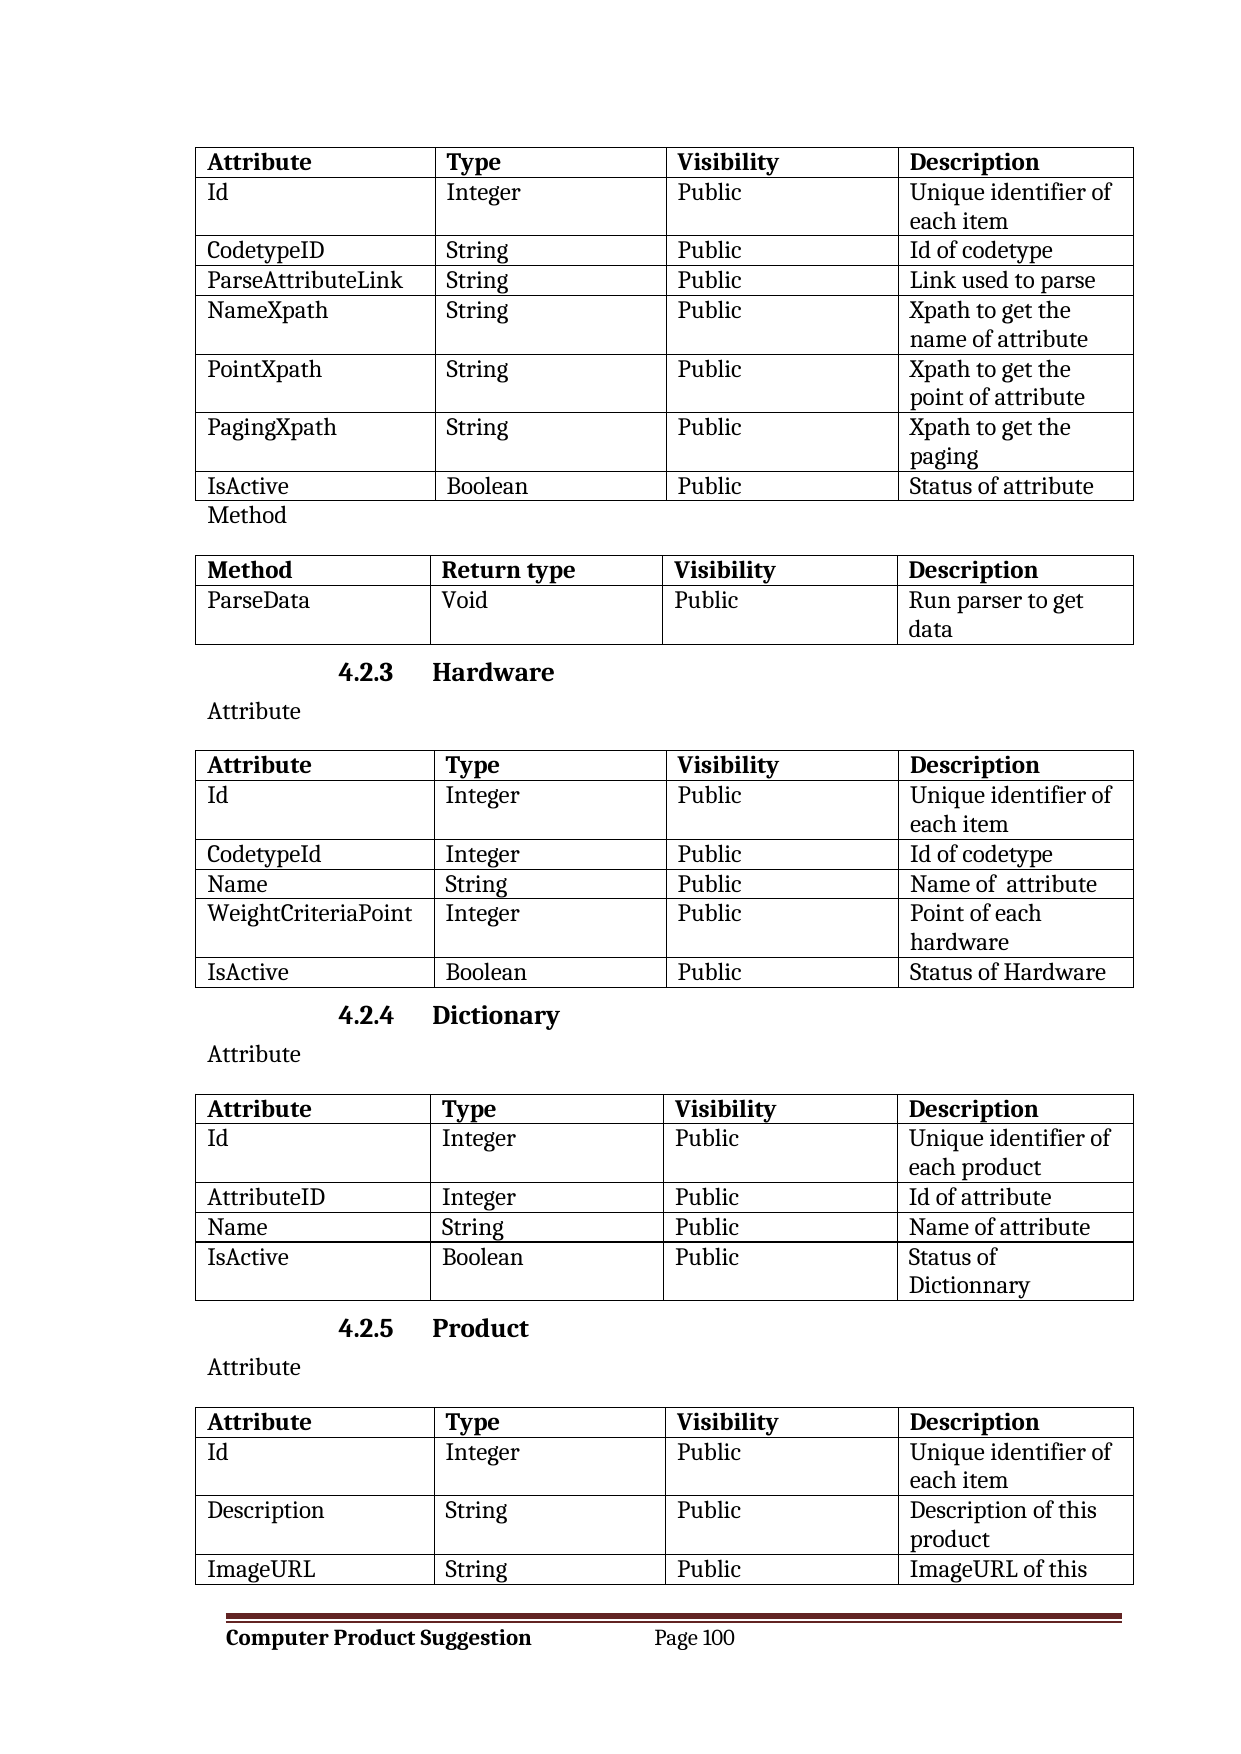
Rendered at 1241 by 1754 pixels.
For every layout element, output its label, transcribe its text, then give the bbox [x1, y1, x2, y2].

table_cell PointXpath [196, 355, 435, 412]
table_cell Integer [435, 781, 666, 839]
table_cell Integer [435, 840, 666, 868]
table_cell Integer [435, 1438, 665, 1495]
table_cell Integer [436, 178, 666, 235]
table_cell String [436, 413, 666, 471]
table_cell Status of Dictionnary [898, 1243, 1133, 1300]
table_cell Status of attribute [899, 472, 1133, 500]
table_cell IsActive [196, 1243, 430, 1300]
table_cell Run parser to get data [898, 586, 1133, 643]
table_cell IsActive [196, 472, 435, 500]
table_header Description [899, 751, 1133, 780]
table_cell String [431, 1213, 663, 1241]
table_cell Link used to parse [899, 266, 1133, 295]
table_cell Name [196, 1213, 430, 1241]
table_cell NameXpath [196, 296, 435, 353]
table_cell Public [667, 472, 898, 500]
table_cell Point of each hardware [899, 899, 1133, 957]
table_cell Boolean [431, 1243, 663, 1300]
table_header Description [899, 148, 1133, 177]
table_header Description [899, 1408, 1133, 1437]
table_cell Status of Hardware [899, 958, 1133, 987]
table_header Description [898, 556, 1133, 585]
table_cell Public [667, 266, 898, 295]
table_cell Id [196, 781, 434, 839]
table_header Visibility [667, 148, 898, 177]
table_header Visibility [666, 1408, 898, 1437]
table_cell Public [667, 178, 898, 235]
table_cell Public [664, 1183, 897, 1212]
table_header Type [435, 751, 666, 780]
table_cell Boolean [436, 472, 666, 500]
table_cell Id [196, 1124, 430, 1182]
table_cell Boolean [435, 958, 666, 987]
table_cell ParseAttributeLink [196, 266, 435, 295]
table_cell String [435, 1555, 665, 1583]
table_cell Public [667, 958, 898, 987]
table_cell Id of codetype [899, 840, 1133, 868]
table_cell WeightCriteriaPoint [196, 899, 434, 957]
table_cell Name of attribute [898, 1213, 1133, 1241]
table_header Type [435, 1408, 665, 1437]
table_header Type [431, 1095, 663, 1123]
table_cell Public [667, 355, 898, 412]
table_cell Id [196, 178, 435, 235]
subtitle Dictionary [338, 1000, 1122, 1031]
table_cell Unique identifier of each item [899, 1438, 1133, 1495]
table_cell Description [196, 1496, 434, 1554]
table_cell String [435, 1496, 665, 1554]
table_cell Public [666, 1496, 898, 1554]
table_cell Void [431, 586, 662, 643]
table_cell Xpath to get the name of attribute [899, 296, 1133, 353]
text Attribute [207, 697, 1122, 725]
table_cell String [436, 236, 666, 265]
table_cell Public [664, 1213, 897, 1241]
table_cell Name [196, 870, 434, 898]
table_cell Public [667, 413, 898, 471]
table_cell String [436, 296, 666, 353]
table_cell Integer [431, 1183, 663, 1212]
table_cell Public [666, 1555, 898, 1583]
table_cell Public [666, 1438, 898, 1495]
table_cell Id of codetype [899, 236, 1133, 265]
table_cell Xpath to get the paging [899, 413, 1133, 471]
table_cell Unique identifier of each item [899, 781, 1133, 839]
table_cell Xpath to get the point of attribute [899, 355, 1133, 412]
table_cell Description of this product [899, 1496, 1133, 1554]
table_header Return type [431, 556, 662, 585]
table_cell Integer [431, 1124, 663, 1182]
table_cell Name of attribute [899, 870, 1133, 898]
table_header Visibility [667, 751, 898, 780]
table_cell Id [196, 1438, 434, 1495]
table_cell Public [667, 870, 898, 898]
table_cell PagingXpath [196, 413, 435, 471]
table_cell Id of attribute [898, 1183, 1133, 1212]
table_header Attribute [196, 1095, 430, 1123]
table_cell String [436, 266, 666, 295]
table_cell IsActive [196, 958, 434, 987]
text Attribute [207, 1353, 1122, 1382]
table_cell Integer [435, 899, 666, 957]
subtitle Hardware [338, 657, 1122, 688]
table_cell String [435, 870, 666, 898]
subtitle Product [338, 1313, 1122, 1345]
text Method [207, 501, 1122, 530]
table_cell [899, 1555, 1133, 1583]
table_cell Public [667, 840, 898, 868]
table_cell Unique identifier of each item [899, 178, 1133, 235]
table_header Description [898, 1095, 1133, 1123]
table_cell Public [667, 236, 898, 265]
table_cell Public [667, 296, 898, 353]
table_cell Public [667, 781, 898, 839]
table_cell AttributeID [196, 1183, 430, 1212]
table_cell Public [663, 586, 897, 643]
table_header Attribute [196, 148, 435, 177]
table_header Attribute [196, 1408, 434, 1437]
table_cell CodetypeId [196, 840, 434, 868]
table_header Visibility [663, 556, 897, 585]
table_cell Public [664, 1243, 897, 1300]
table_cell ImageURL [196, 1555, 434, 1583]
table_cell String [436, 355, 666, 412]
table_header Attribute [196, 751, 434, 780]
table_header Visibility [664, 1095, 897, 1123]
table_cell Public [664, 1124, 897, 1182]
table_cell CodetypeID [196, 236, 435, 265]
table_cell Public [667, 899, 898, 957]
table_cell Unique identifier of each product [898, 1124, 1133, 1182]
table_cell ParseData [196, 586, 430, 643]
table_header Type [436, 148, 666, 177]
table_header Method [196, 556, 430, 585]
text Attribute [207, 1040, 1122, 1068]
